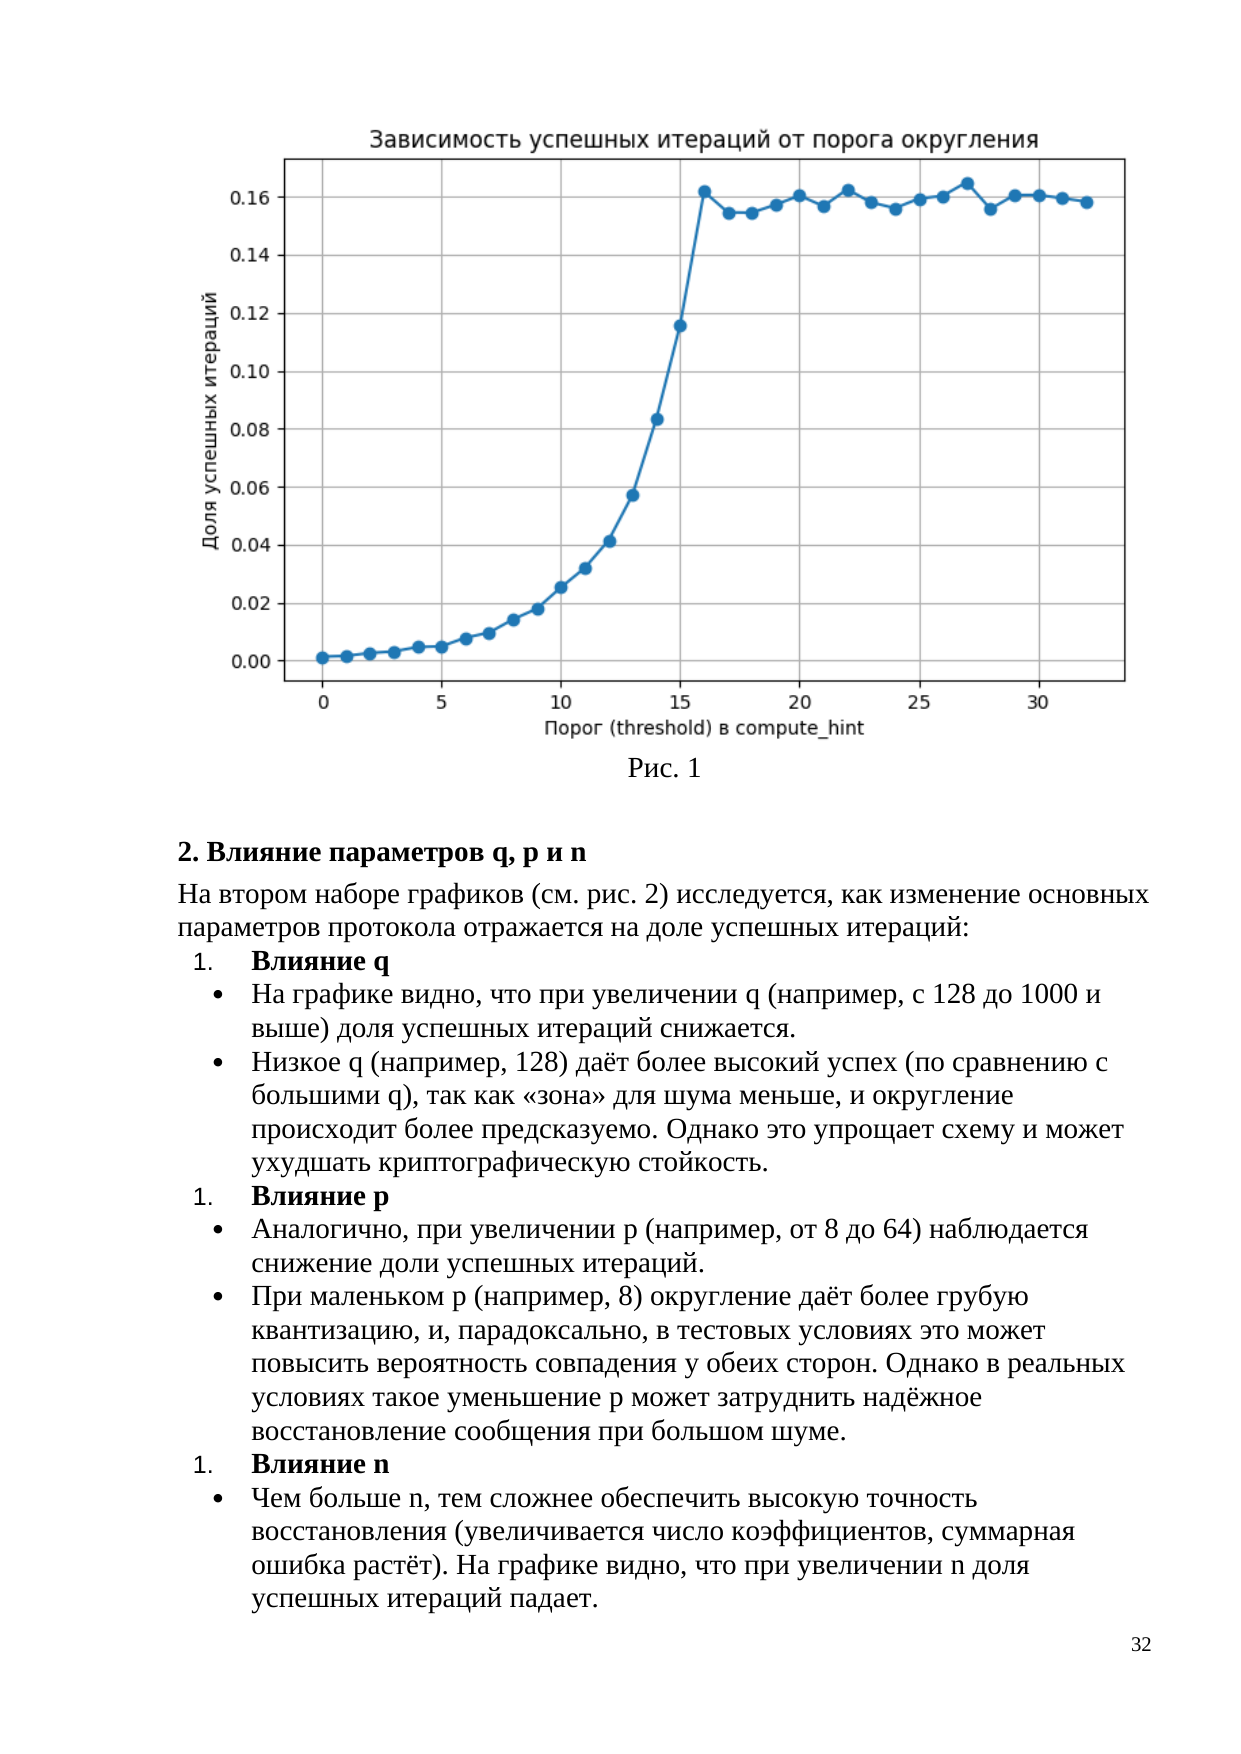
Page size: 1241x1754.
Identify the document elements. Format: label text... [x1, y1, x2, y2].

text На втором наборе графиков (см. рис. 2) исследуется, как изменение основных параметров протокола отражается на доле успешных итераций: [177, 876, 1152, 943]
list Влияние q [213, 943, 1152, 977]
text Рис. 1 [177, 751, 1152, 784]
picture [177, 118, 1165, 751]
list Чем больше n, тем сложнее обеспечить высокую точность восстановления (увеличивается число коэффициентов, суммарная ошибка растёт). На графике видно, что при увеличении n доля успешных итераций падает. [213, 1480, 1152, 1614]
list Аналогично, при увеличении p (например, от 8 до 64) наблюдается снижение доли успешных итераций. [213, 1211, 1152, 1278]
list Влияние p [213, 1178, 1152, 1211]
list При маленьком p (например, 8) округление даёт более грубую квантизацию, и, парадоксально, в тестовых условиях это может повысить вероятность совпадения у обеих сторон. Однако в реальных условиях такое уменьшение p может затруднить надёжное восстановление сообщения при большом шуме. [213, 1278, 1152, 1446]
subtitle 2. Влияние параметров q, p и n [177, 834, 1152, 868]
list Низкое q (например, 128) даёт более высокий успех (по сравнению с большими q), так как «зона» для шума меньше, и округление происходит более предсказуемо. Однако это упрощает схему и может ухудшать криптографическую стойкость. [213, 1044, 1152, 1178]
list Влияние n [213, 1446, 1152, 1480]
list На графике видно, что при увеличении q (например, с 128 до 1000 и выше) доля успешных итераций снижается. [213, 977, 1152, 1044]
